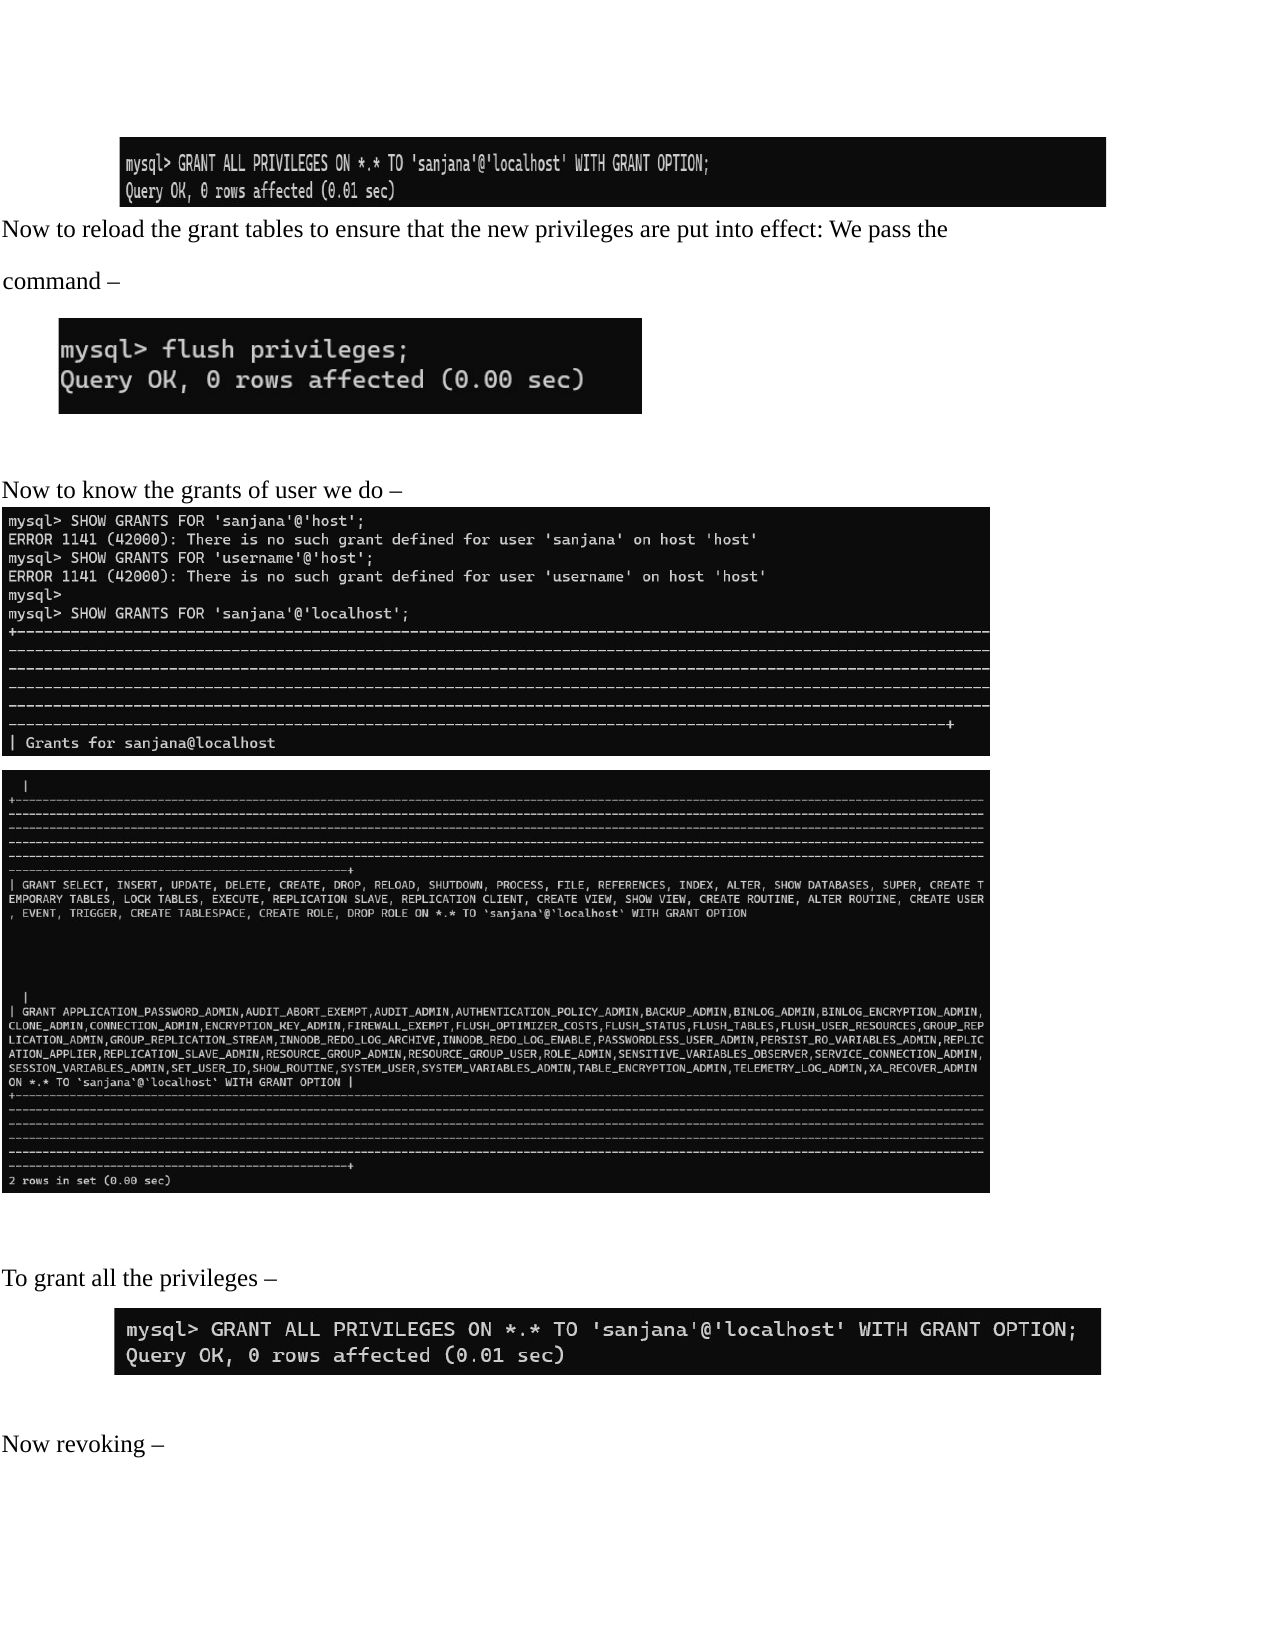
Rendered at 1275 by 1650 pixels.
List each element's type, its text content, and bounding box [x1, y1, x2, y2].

picture [2, 507, 990, 756]
text To grant all the privileges – [1, 1263, 1098, 1292]
text Now to reload the grant tables to ensure that the new privileges are put into effect: We pass the command – [1, 214, 1009, 295]
picture [2, 770, 990, 1193]
text Now revoking – [1, 1429, 1098, 1458]
picture [119, 137, 1107, 207]
text Now to know the grants of user we do – [1, 476, 1098, 504]
picture [114, 1308, 1102, 1375]
picture [58, 318, 642, 414]
